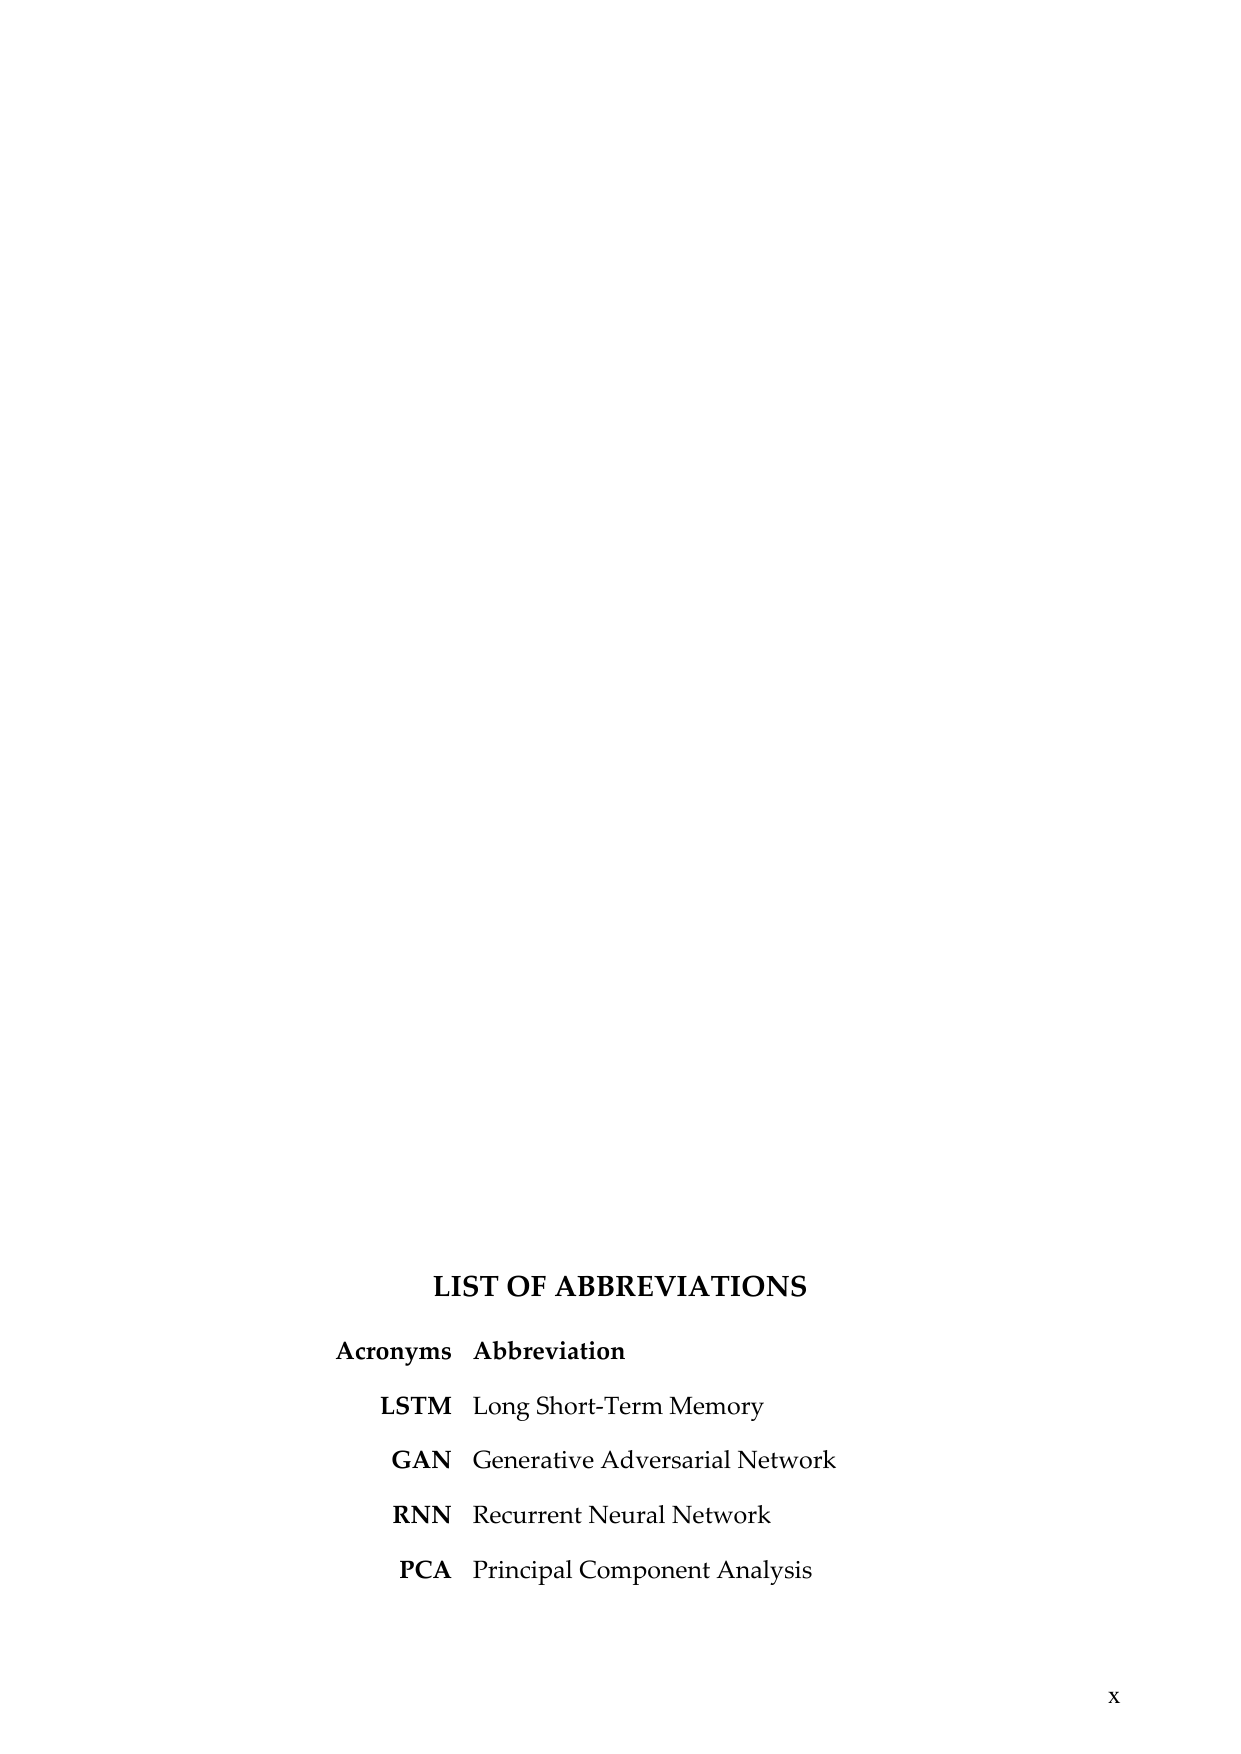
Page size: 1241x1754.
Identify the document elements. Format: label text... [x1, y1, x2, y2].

table_cell Principal Component Analysis [462, 1541, 1112, 1596]
table_cell RNN [120, 1487, 462, 1541]
table_cell PCA [120, 1541, 462, 1596]
subtitle LIST OF ABBREVIATIONS [120, 1265, 1120, 1305]
table_header Acronyms [120, 1323, 462, 1378]
table_cell LSTM [120, 1378, 462, 1432]
table_cell GAN [120, 1432, 462, 1487]
table_header Abbreviation [462, 1323, 1112, 1378]
table_cell Generative Adversarial Network [462, 1432, 1112, 1487]
table_cell Recurrent Neural Network [462, 1487, 1112, 1541]
table_cell Long Short-Term Memory [462, 1378, 1112, 1432]
